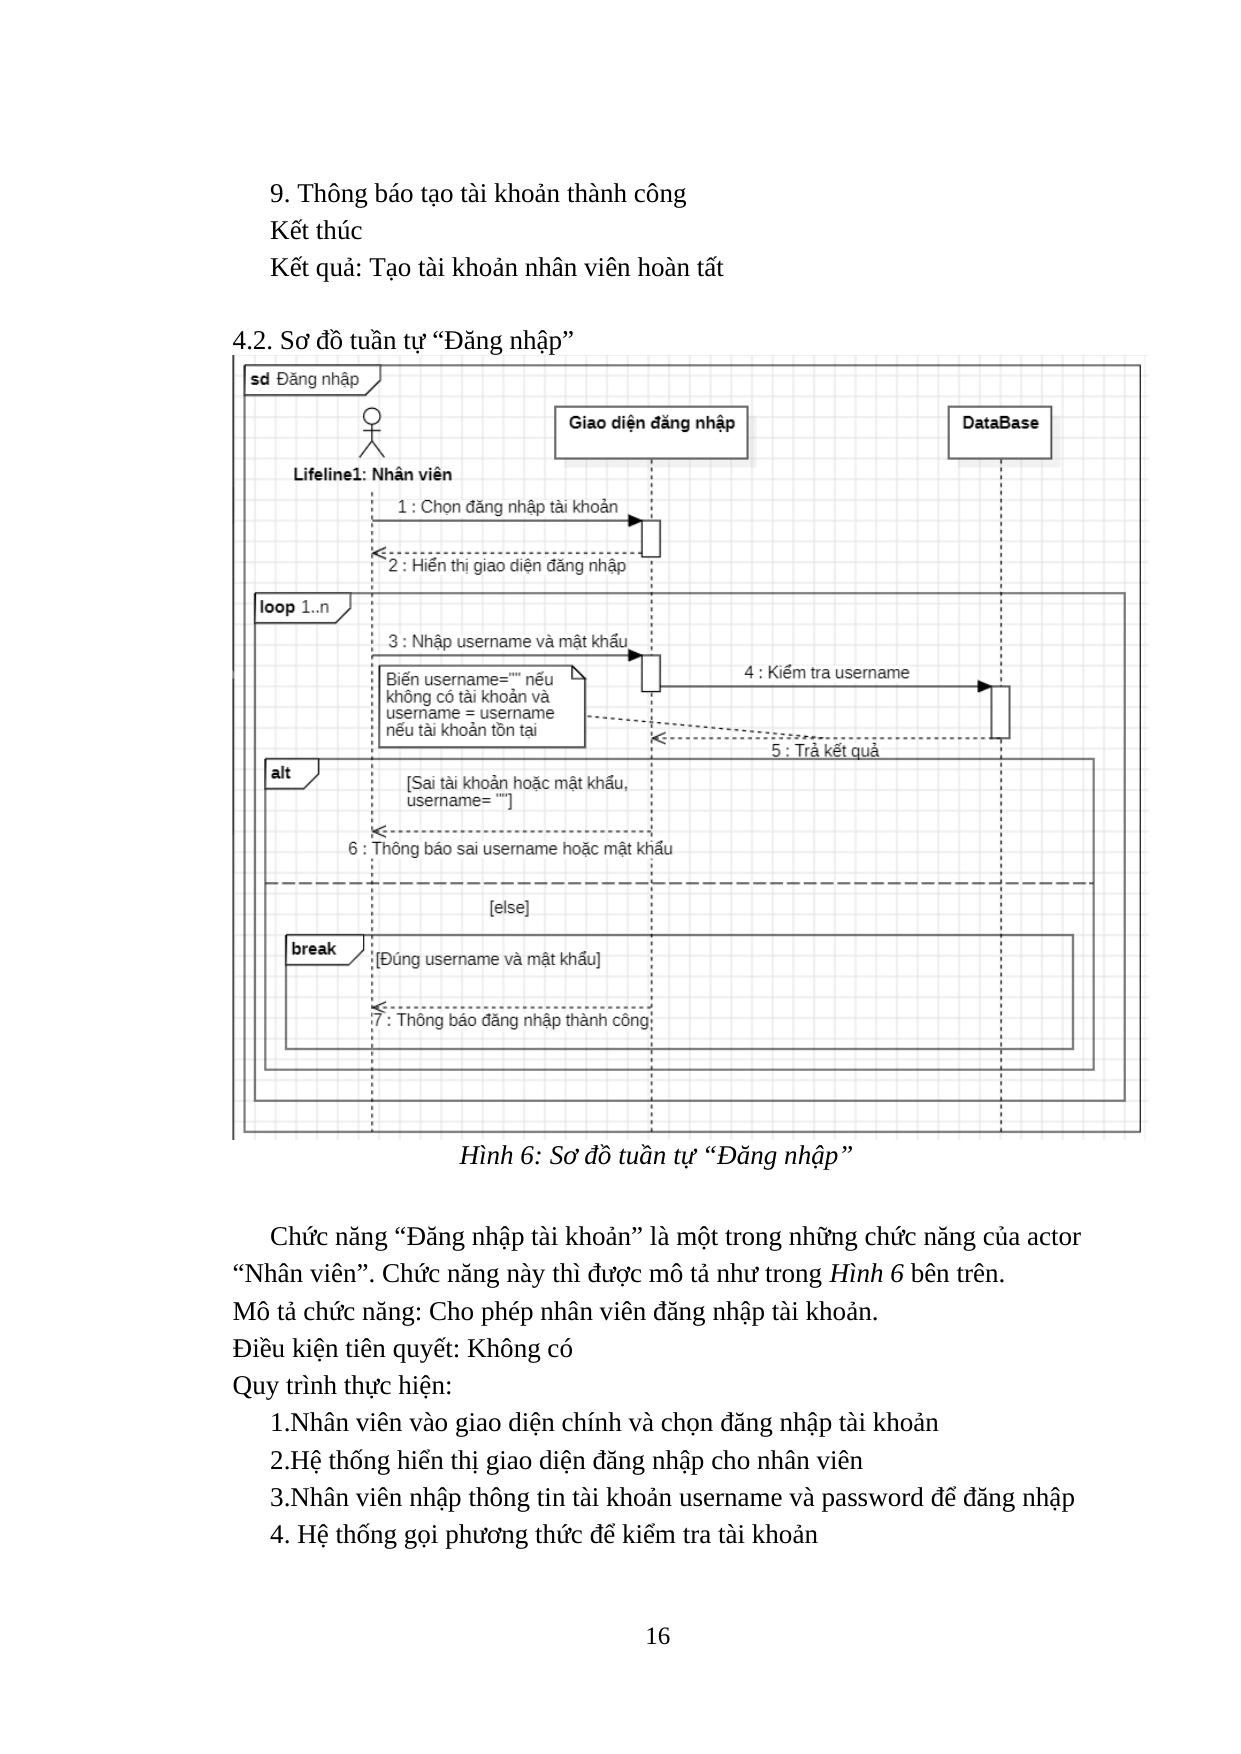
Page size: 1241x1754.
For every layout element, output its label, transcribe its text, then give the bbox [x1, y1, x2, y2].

list 9. Thông báo tạo tài khoản thành công [270, 177, 1120, 208]
subtitle 4.2. Sơ đồ tuần tự “Đăng nhập” [195, 324, 1120, 355]
text 2.Hệ thống hiển thị giao diện đăng nhập cho nhân viên [195, 1444, 1120, 1475]
text Quy trình thực hiện: [195, 1369, 1120, 1400]
list Kết thúc [270, 214, 1120, 245]
text 3.Nhân viên nhập thông tin tài khoản username và password để đăng nhập [195, 1481, 1120, 1512]
text 4. Hệ thống gọi phương thức để kiểm tra tài khoản [195, 1518, 1120, 1549]
text Hình 6: Sơ đồ tuần tự “Đăng nhập” [195, 1139, 1120, 1171]
picture [232, 355, 1149, 1140]
text Điều kiện tiên quyết: Không có [195, 1332, 1120, 1363]
text Mô tả chức năng: Cho phép nhân viên đăng nhập tài khoản. [195, 1295, 1120, 1326]
list Kết quả: Tạo tài khoản nhân viên hoàn tất [270, 252, 1120, 283]
text Chức năng “Đăng nhập tài khoản” là một trong những chức năng của actor “Nhân viên”. Chức năng này thì được mô tả như trong Hình 6 bên trên. [232, 1220, 1120, 1288]
text 1.Nhân viên vào giao diện chính và chọn đăng nhập tài khoản [195, 1407, 1120, 1438]
